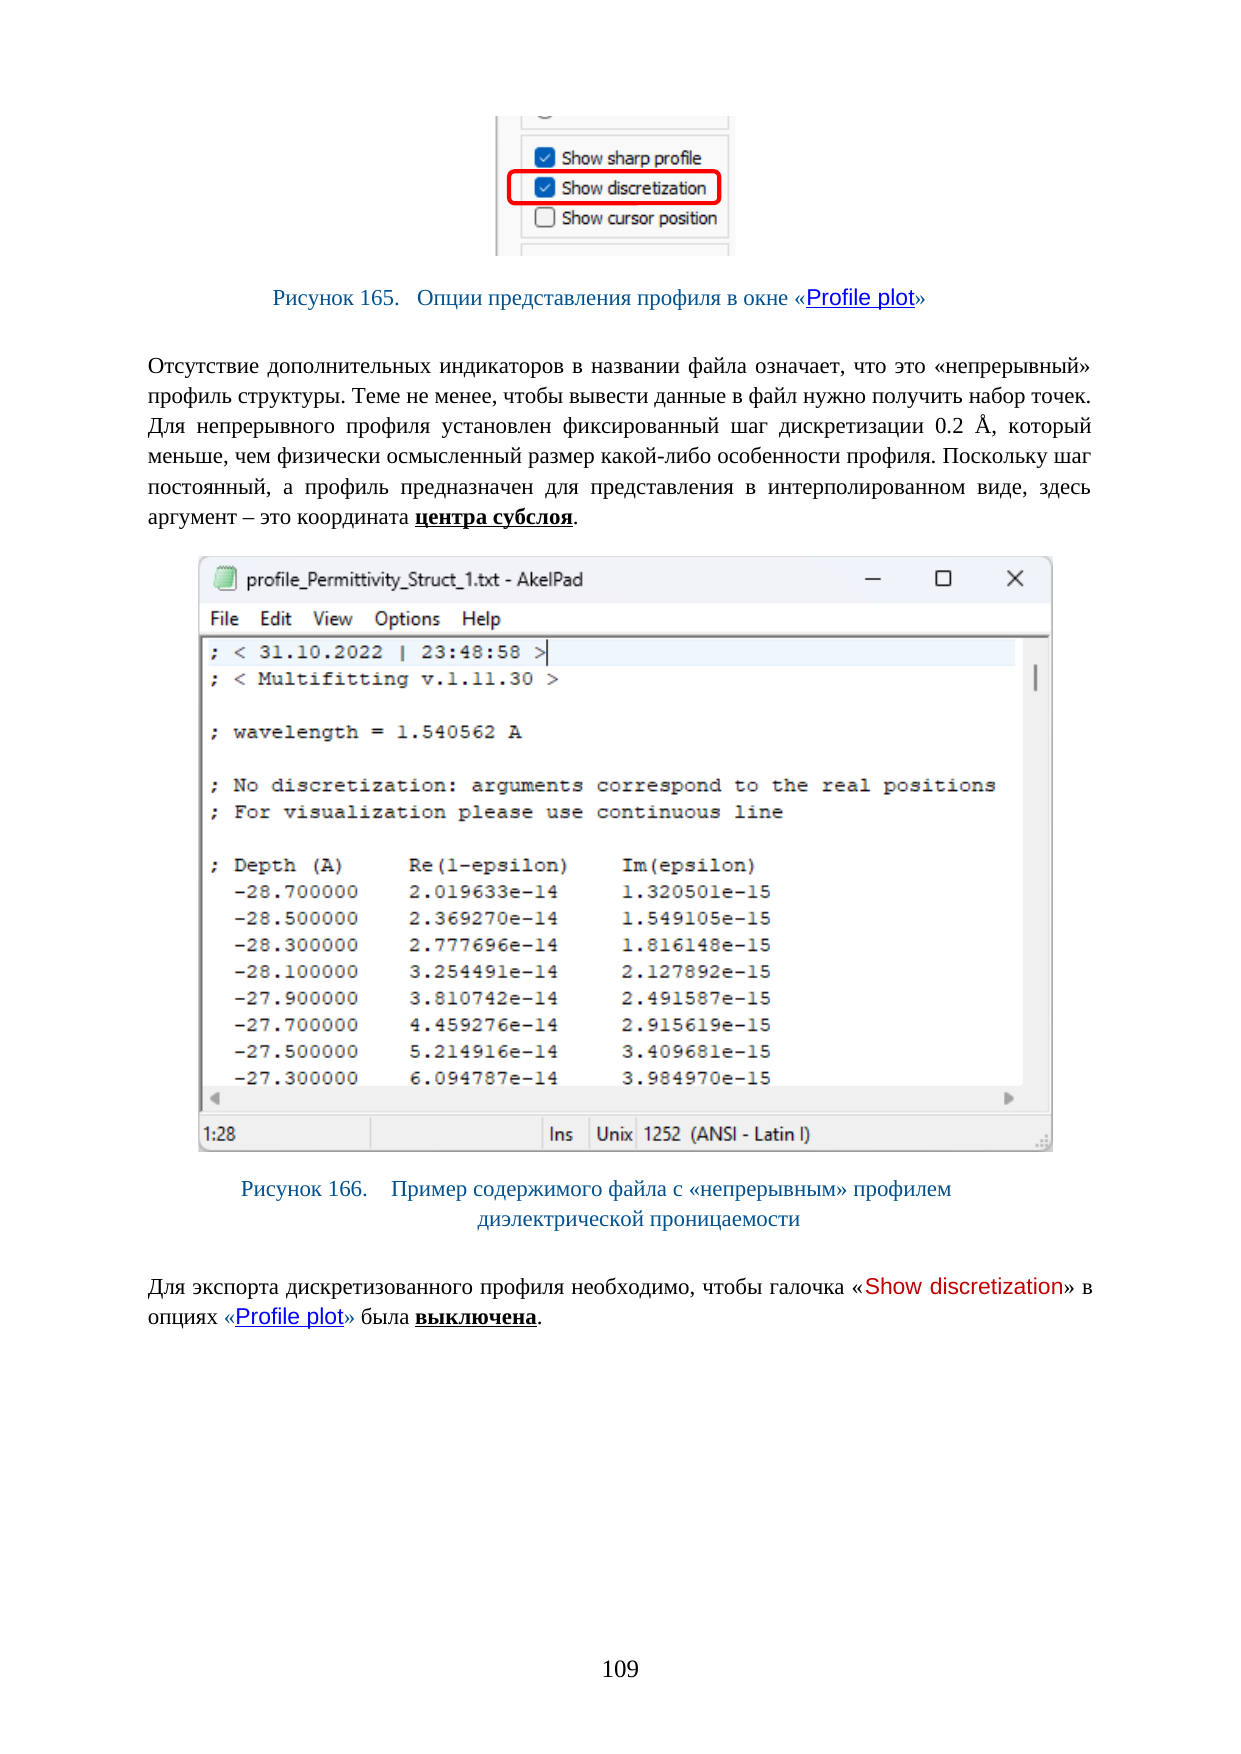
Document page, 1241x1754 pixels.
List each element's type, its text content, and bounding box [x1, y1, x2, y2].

text Для экспорта дискретизованного профиля необходимо, чтобы галочка «Show discretization» в опциях «Profile plot» была выключена. [148, 1273, 1093, 1329]
text Отсутствие дополнительных индикаторов в названии файла означает, что это «непрерывный» профиль структуры. Теме не менее, чтобы вывести данные в файл нужно получить набор точек. Для непрерывного профиля установлен фиксированный шаг дискретизации 0.2 Å, который меньше, чем физически осмысленный размер какой-либо особенности профиля. Поскольку шаг постоянный, а профиль предназначен для представления в интерполированном виде, здесь аргумент – это координата центра субслоя. [148, 352, 1093, 529]
picture [198, 556, 1053, 1152]
picture [494, 116, 742, 256]
list Опции представления профиля в окне «Profile plot» [178, 133, 1093, 310]
